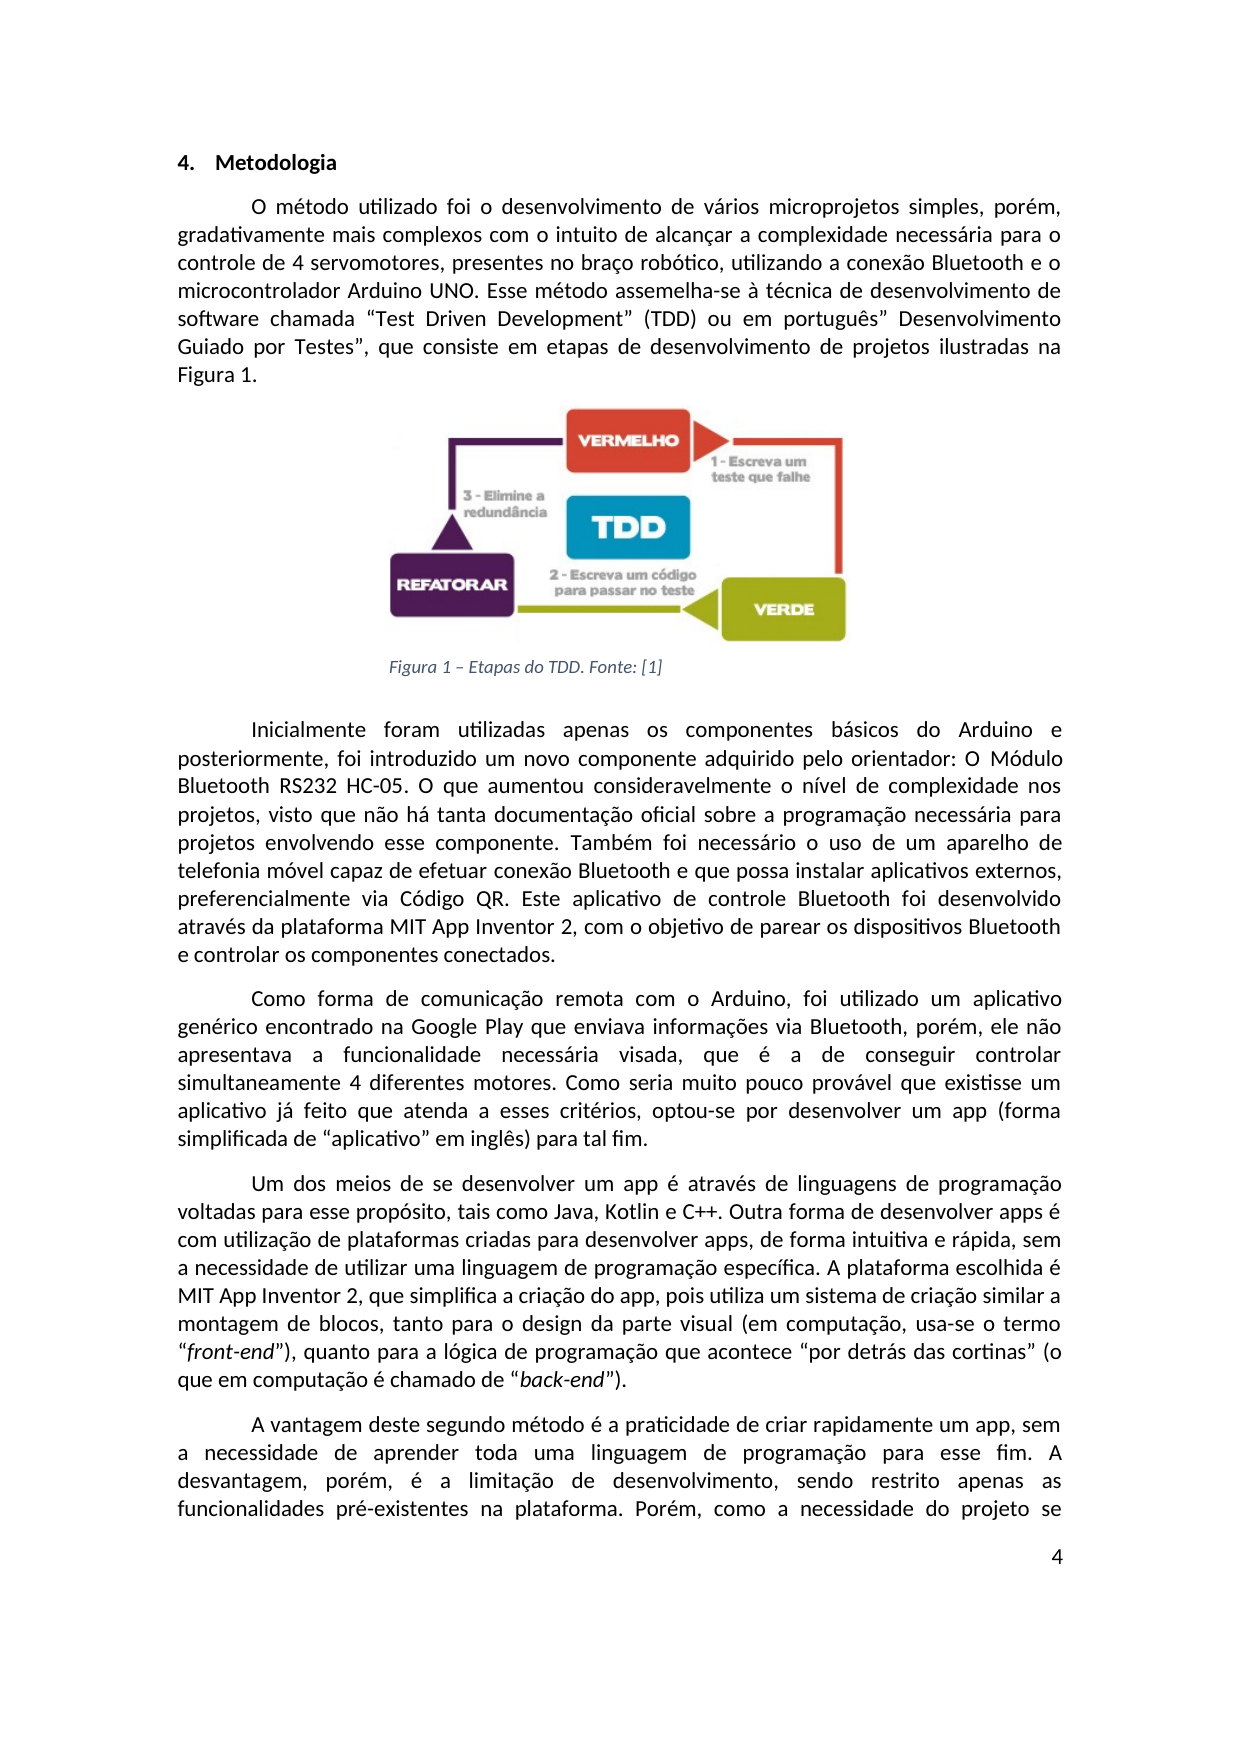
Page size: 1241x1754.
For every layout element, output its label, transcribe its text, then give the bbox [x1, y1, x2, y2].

picture [388, 405, 851, 646]
text Inicialmente foram utilizadas apenas os componentes básicos do Arduino e posteriormente, foi introduzido um novo componente adquirido pelo orientador: O Módulo Bluetooth RS232 HC-05. O que aumentou consideravelmente o nível de complexidade nos projetos, visto que não há tanta documentação oficial sobre a programação necessária para projetos envolvendo esse componente. Também foi necessário o uso de um aparelho de telefonia móvel capaz de efetuar conexão Bluetooth e que possa instalar aplicativos externos, preferencialmente via Código QR. Este aplicativo de controle Bluetooth foi desenvolvido através da plataforma MIT App Inventor 2, com o objetivo de parear os dispositivos Bluetooth e controlar os componentes conectados. [177, 716, 1063, 968]
list Metodologia [177, 148, 1063, 176]
text Como forma de comunicação remota com o Arduino, foi utilizado um aplicativo genérico encontrado na Google Play que enviava informações via Bluetooth, porém, ele não apresentava a funcionalidade necessária visada, que é a de conseguir controlar simultaneamente 4 diferentes motores. Como seria muito pouco provável que existisse um aplicativo já feito que atenda a esses critérios, optou-se por desenvolver um app (forma simplificada de “aplicativo” em inglês) para tal fim. [177, 984, 1063, 1153]
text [177, 1410, 1063, 1522]
text O método utilizado foi o desenvolvimento de vários microprojetos simples, porém, gradativamente mais complexos com o intuito de alcançar a complexidade necessária para o controle de 4 servomotores, presentes no braço robótico, utilizando a conexão Bluetooth e o microcontrolador Arduino UNO. Esse método assemelha-se à técnica de desenvolvimento de software chamada “Test Driven Development” (TDD) ou em português” Desenvolvimento Guiado por Testes”, que consiste em etapas de desenvolvimento de projetos ilustradas na Figura 1. [177, 192, 1063, 388]
text Um dos meios de se desenvolver um app é através de linguagens de programação voltadas para esse propósito, tais como Java, Kotlin e C++. Outra forma de desenvolver apps é com utilização de plataformas criadas para desenvolver apps, de forma intuitiva e rápida, sem a necessidade de utilizar uma linguagem de programação específica. A plataforma escolhida é MIT App Inventor 2, que simplifica a criação do app, pois utiliza um sistema de criação similar a montagem de blocos, tanto para o design da parte visual (em computação, usa-se o termo “front-end”), quanto para a lógica de programação que acontece “por detrás das cortinas” (o que em computação é chamado de “back-end”). [177, 1169, 1063, 1393]
